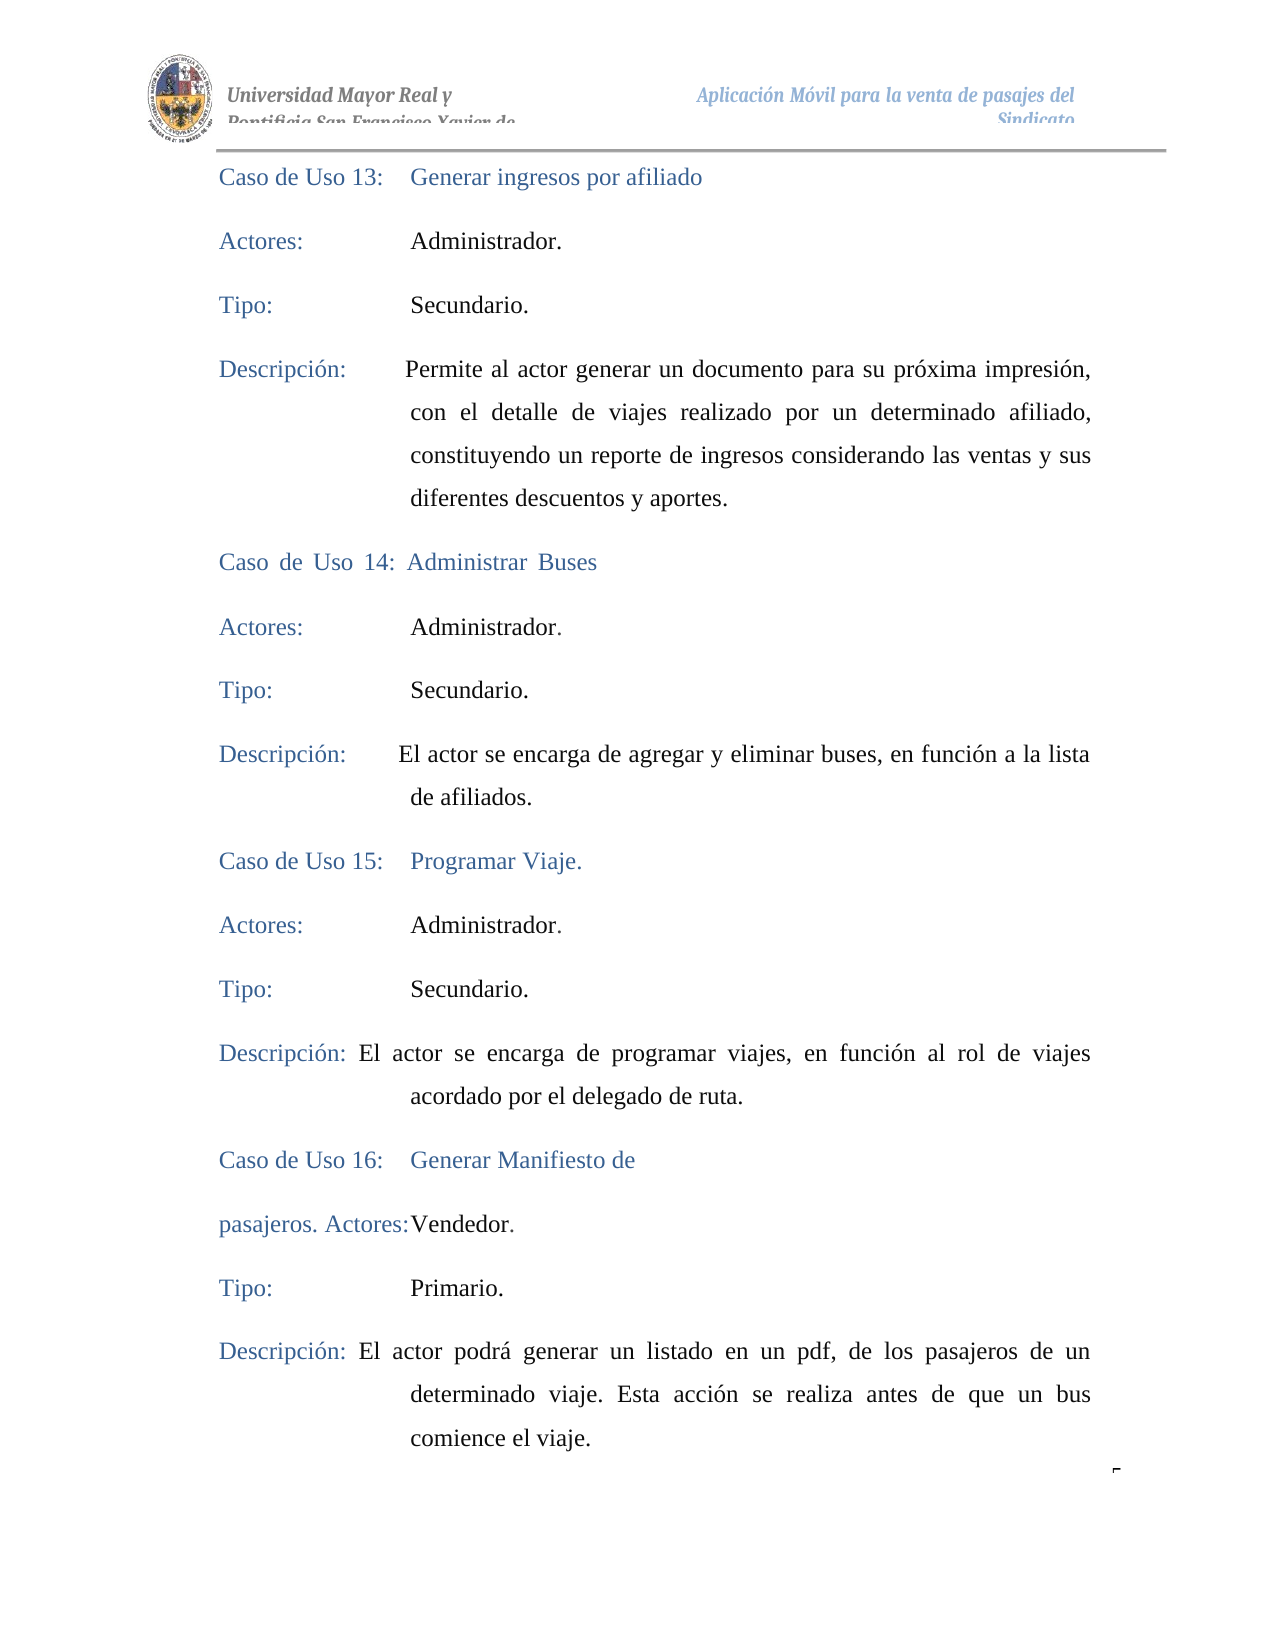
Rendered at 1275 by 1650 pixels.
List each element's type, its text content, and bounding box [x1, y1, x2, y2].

text Caso de Uso 16: Generar Manifiesto de pasajeros. Actores: Vendedor. [219, 1145, 741, 1238]
text Descripción: Permite al actor generar un documento para su próxima impresión, con el detalle de viajes realizado por un determinado afiliado, constituyendo un reporte de ingresos considerando las ventas y sus diferentes descuentos y aportes. [219, 354, 1092, 512]
text Tipo: Primario. [219, 1273, 1204, 1302]
text Tipo: Secundario. [219, 290, 1204, 319]
text Caso de Uso 15: Programar Viaje. Actores: Administrador. [219, 846, 582, 939]
text Descripción: El actor se encarga de programar viajes, en función al rol de viajes acordado por el delegado de ruta. [219, 1038, 1091, 1110]
text Caso de Uso 13: Generar ingresos por afiliado Actores: Administrador. [219, 162, 703, 255]
picture [147, 54, 213, 143]
text Descripción: El actor podrá generar un listado en un pdf, de los pasajeros de un determinado viaje. Esta acción se realiza antes de que un bus comience el viaje. [219, 1336, 1092, 1451]
text Tipo: Secundario. [219, 676, 1204, 704]
text Tipo: Secundario. [219, 974, 1204, 1003]
text Caso de Uso 14: Administrar Buses Actores: Administrador. [219, 547, 597, 640]
text Descripción: El actor se encarga de agregar y eliminar buses, en función a la lista de afiliados. [219, 739, 1092, 811]
